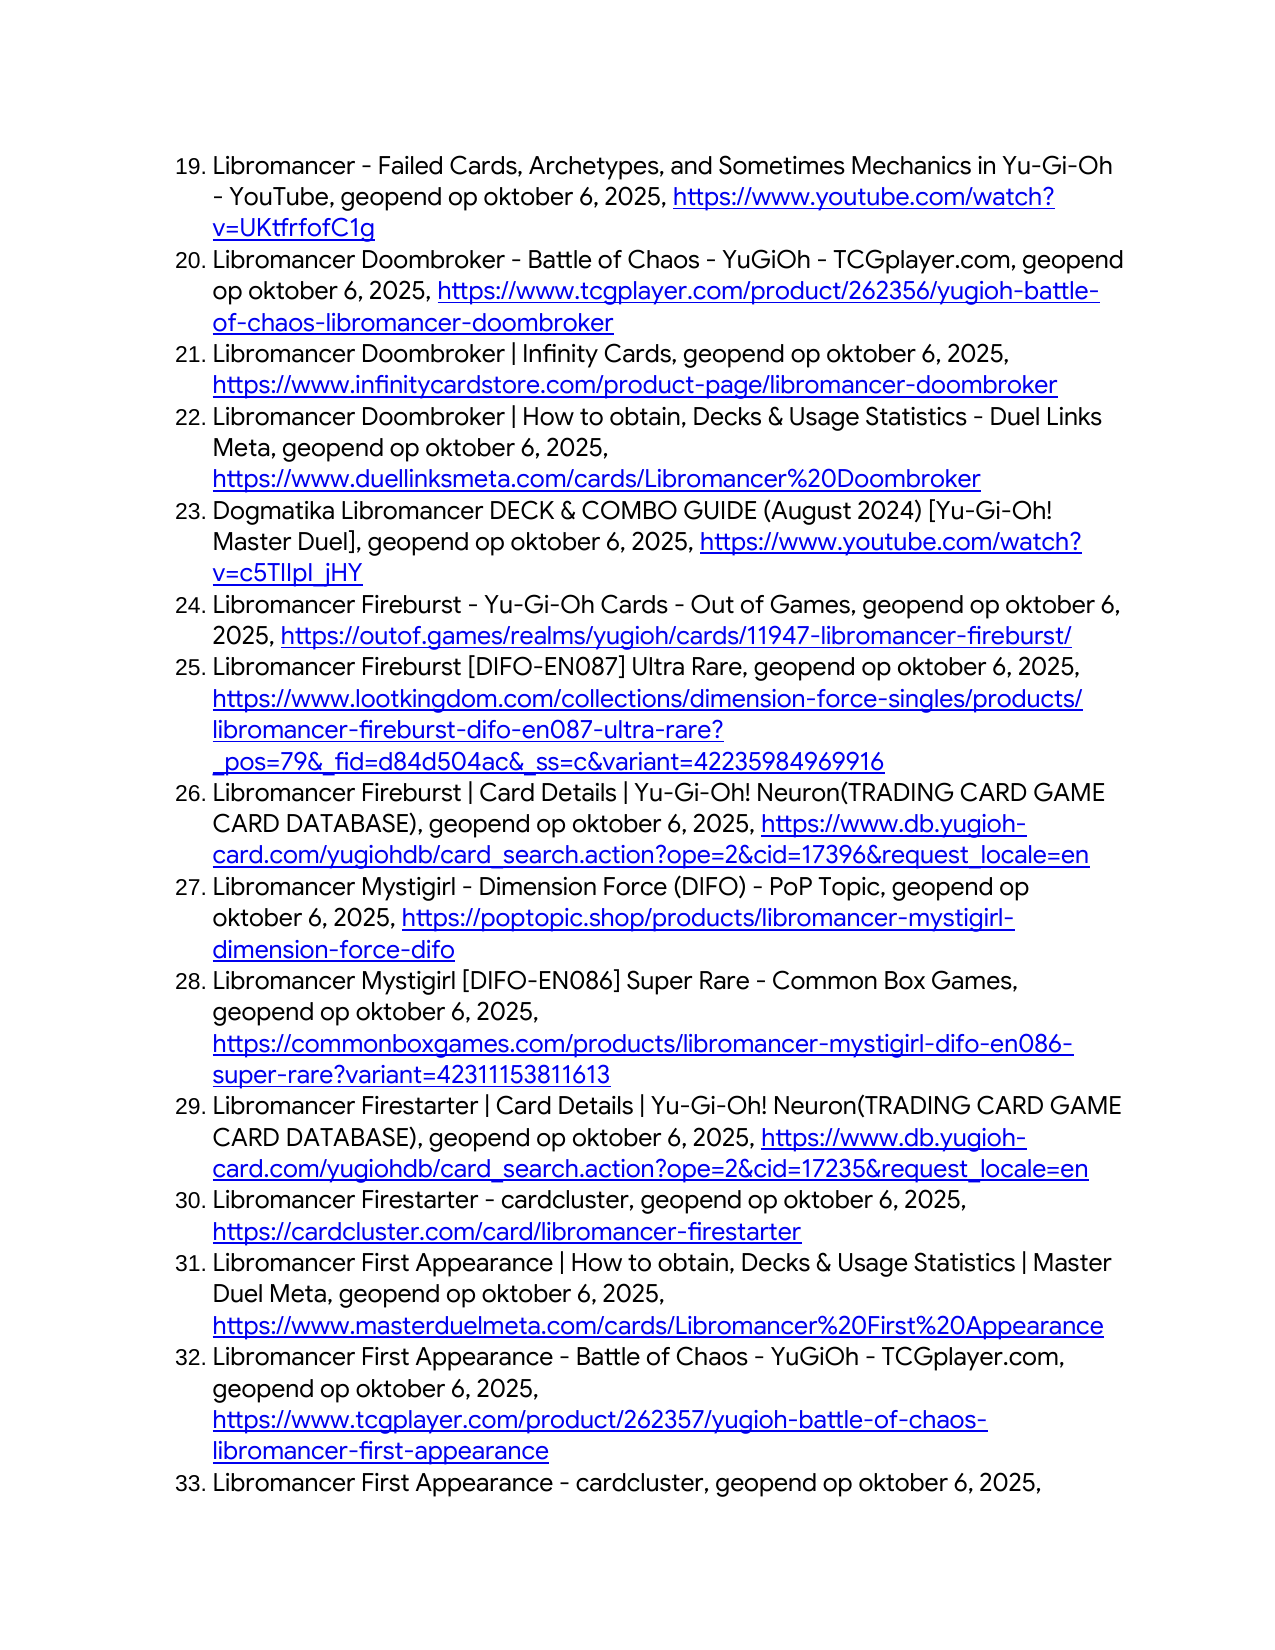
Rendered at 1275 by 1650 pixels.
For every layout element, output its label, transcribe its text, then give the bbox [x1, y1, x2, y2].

list Libromancer Doombroker | How to obtain, Decks & Usage Statistics - Duel Links Meta, geopend op oktober 6, 2025, https://www.duellinksmeta.com/cards/Libromancer%20Doombroker [175, 401, 1125, 495]
list Libromancer Fireburst | Card Details | Yu-Gi-Oh! Neuron(TRADING CARD GAME CARD DATABASE), geopend op oktober 6, 2025, https://www.db.yugioh-card.com/yugiohdb/card_search.action?ope=2&cid=17396&request_locale=en [175, 777, 1125, 871]
list Libromancer Fireburst [DIFO-EN087] Ultra Rare, geopend op oktober 6, 2025, https://www.lootkingdom.com/collections/dimension-force-singles/products/libromancer-fireburst-difo-en087-ultra-rare?_pos=79&_fid=d84d504ac&_ss=c&variant=42235984969916 [175, 652, 1125, 777]
list Libromancer - Failed Cards, Archetypes, and Sometimes Mechanics in Yu-Gi-Oh - YouTube, geopend op oktober 6, 2025, https://www.youtube.com/watch?v=UKtfrfofC1g [175, 150, 1125, 244]
list Libromancer Doombroker | Infinity Cards, geopend op oktober 6, 2025, https://www.infinitycardstore.com/product-page/libromancer-doombroker [175, 338, 1125, 401]
list Libromancer First Appearance | How to obtain, Decks & Usage Statistics | Master Duel Meta, geopend op oktober 6, 2025, https://www.masterduelmeta.com/cards/Libromancer%20First%20Appearance [175, 1247, 1125, 1341]
list Libromancer Doombroker - Battle of Chaos - YuGiOh - TCGplayer.com, geopend op oktober 6, 2025, https://www.tcgplayer.com/product/262356/yugioh-battle-of-chaos-libromancer-doombroker [175, 244, 1125, 338]
list Libromancer First Appearance - Battle of Chaos - YuGiOh - TCGplayer.com, geopend op oktober 6, 2025, https://www.tcgplayer.com/product/262357/yugioh-battle-of-chaos-libromancer-first-appearance [175, 1341, 1125, 1467]
list Libromancer Mystigirl [DIFO-EN086] Super Rare - Common Box Games, geopend op oktober 6, 2025, https://commonboxgames.com/products/libromancer-mystigirl-difo-en086-super-rare?variant=42311153811613 [175, 965, 1125, 1091]
list Libromancer Fireburst - Yu-Gi-Oh Cards - Out of Games, geopend op oktober 6, 2025, https://outof.games/realms/yugioh/cards/11947-libromancer-fireburst/ [175, 589, 1125, 652]
list Dogmatika Libromancer DECK & COMBO GUIDE (August 2024) [Yu-Gi-Oh! Master Duel], geopend op oktober 6, 2025, https://www.youtube.com/watch?v=c5TIIpI_jHY [175, 495, 1125, 589]
list Libromancer Firestarter | Card Details | Yu-Gi-Oh! Neuron(TRADING CARD GAME CARD DATABASE), geopend op oktober 6, 2025, https://www.db.yugioh-card.com/yugiohdb/card_search.action?ope=2&cid=17235&request_locale=en [175, 1091, 1125, 1185]
list Libromancer Firestarter - cardcluster, geopend op oktober 6, 2025, https://cardcluster.com/card/libromancer-firestarter [175, 1185, 1125, 1247]
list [175, 1467, 1125, 1498]
list Libromancer Mystigirl - Dimension Force (DIFO) - PoP Topic, geopend op oktober 6, 2025, https://poptopic.shop/products/libromancer-mystigirl-dimension-force-difo [175, 871, 1125, 965]
